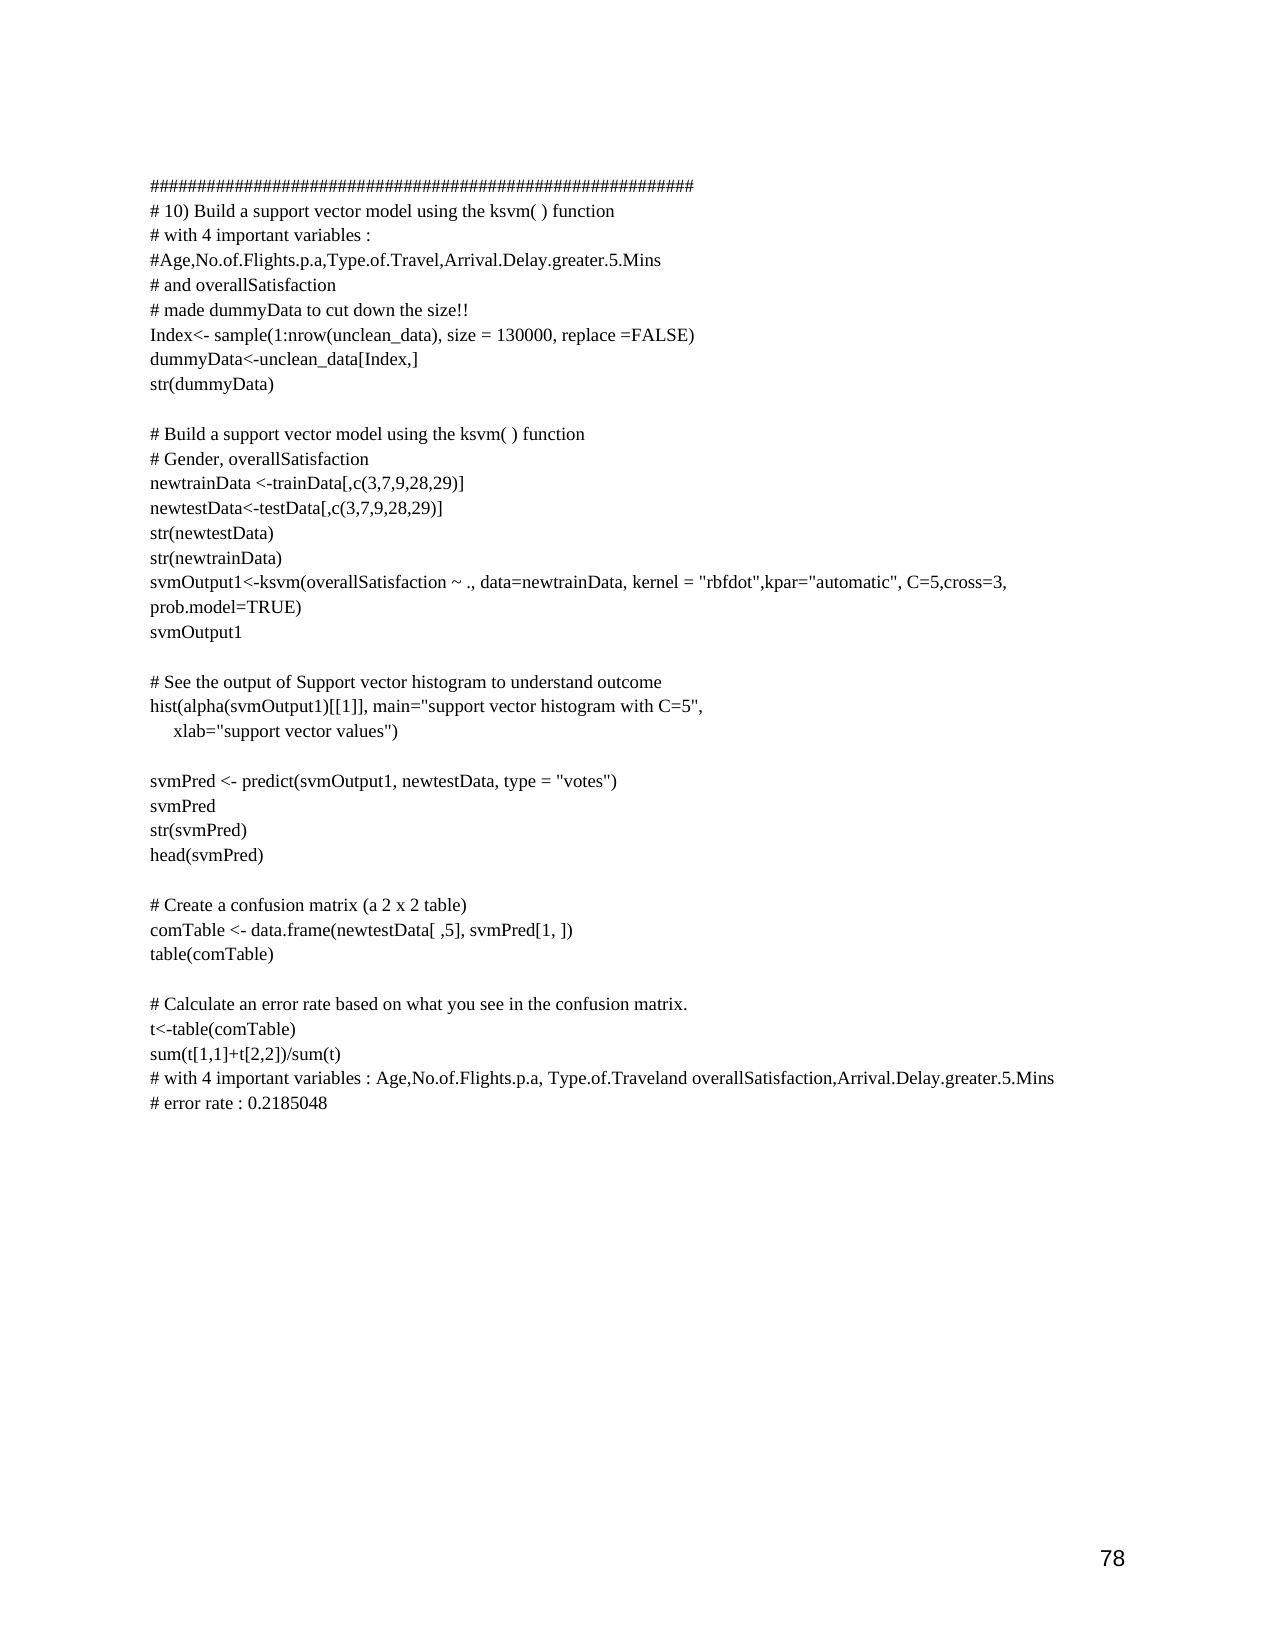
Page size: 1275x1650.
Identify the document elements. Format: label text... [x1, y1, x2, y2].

text dummyData<-unclean_data[Index,] [150, 348, 1125, 370]
text str(newtestData) [150, 522, 1125, 543]
text # Calculate an error rate based on what you see in the confusion matrix. [150, 993, 1125, 1014]
text # See the output of Support vector histogram to understand outcome [150, 671, 1125, 692]
text svmPred [150, 794, 1125, 816]
text newtestData<-testData[,c(3,7,9,28,29)] [150, 497, 1125, 519]
text str(dummyData) [150, 373, 1125, 395]
text head(svmPred) [150, 844, 1125, 866]
text ########################################################## [150, 175, 1125, 196]
text comTable <- data.frame(newtestData[ ,5], svmPred[1, ]) [150, 918, 1125, 940]
text t<-table(comTable) [150, 1018, 1125, 1039]
text table(comTable) [150, 943, 1125, 965]
text # made dummyData to cut down the size!! [150, 299, 1125, 320]
text #Age,No.of.Flights.p.a,Type.of.Travel,Arrival.Delay.greater.5.Mins [150, 249, 1125, 271]
text # and overallSatisfaction [150, 274, 1125, 296]
text svmPred <- predict(svmOutput1, newtestData, type = "votes") [150, 770, 1125, 791]
text # with 4 important variables : Age,No.of.Flights.p.a, Type.of.Traveland overallSatisfaction,Arrival.Delay.greater.5.Mins [150, 1067, 1125, 1089]
text hist(alpha(svmOutput1)[[1]], main="support vector histogram with C=5", [150, 695, 1125, 717]
text svmOutput1 [150, 621, 1125, 643]
text svmOutput1<-ksvm(overallSatisfaction ~ ., data=newtrainData, kernel = "rbfdot",kpar="automatic", C=5,cross=3, prob.model=TRUE) [150, 571, 1125, 618]
text str(newtrainData) [150, 547, 1125, 568]
text Index<- sample(1:nrow(unclean_data), size = 130000, replace =FALSE) [150, 323, 1125, 345]
text # Build a support vector model using the ksvm( ) function [150, 423, 1125, 444]
text str(svmPred) [150, 819, 1125, 841]
text # Create a confusion matrix (a 2 x 2 table) [150, 894, 1125, 915]
text # error rate : 0.2185048 [150, 1092, 1125, 1114]
text sum(t[1,1]+t[2,2])/sum(t) [150, 1042, 1125, 1064]
text xlab="support vector values") [150, 720, 1125, 742]
text # with 4 important variables : [150, 224, 1125, 246]
text # 10) Build a support vector model using the ksvm( ) function [150, 199, 1125, 221]
text # Gender, overallSatisfaction [150, 447, 1125, 469]
text newtrainData <-trainData[,c(3,7,9,28,29)] [150, 472, 1125, 494]
